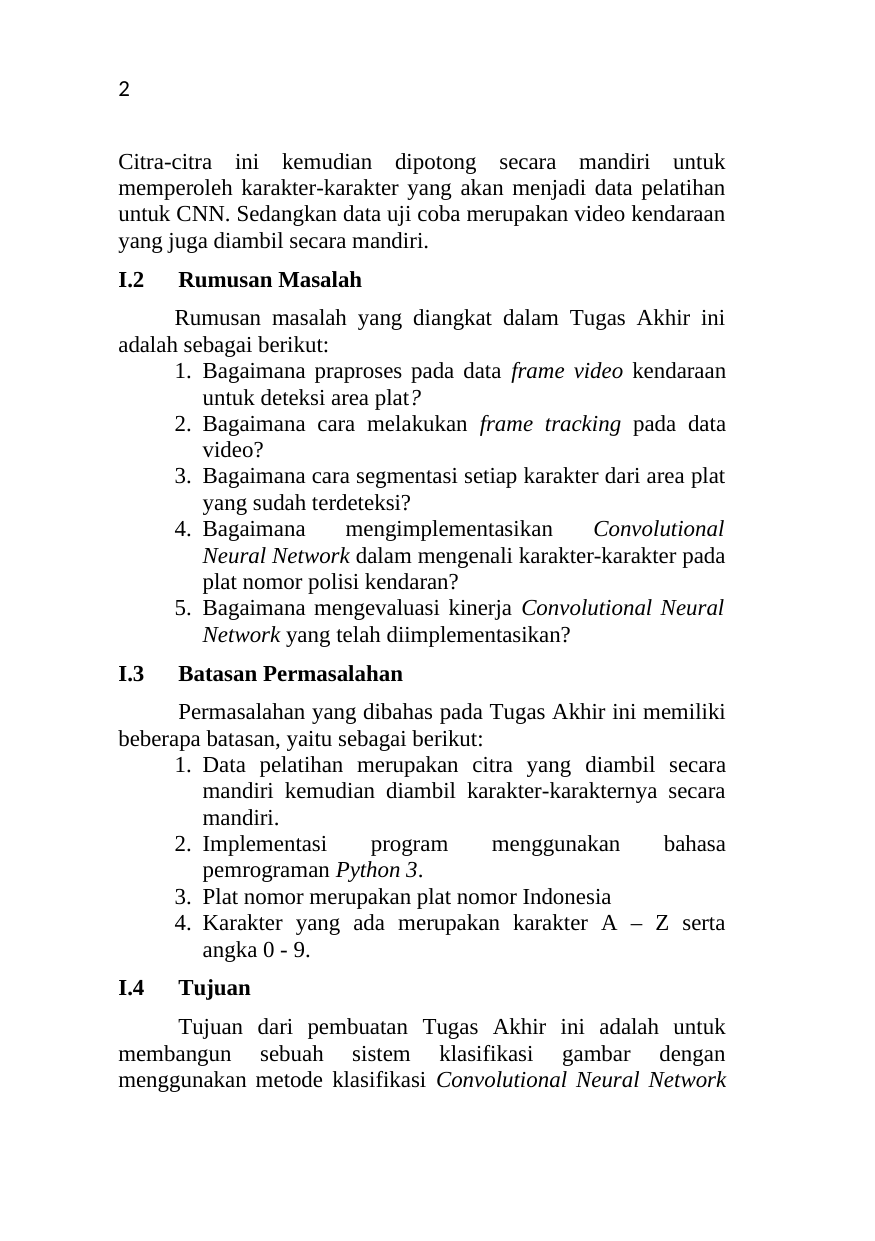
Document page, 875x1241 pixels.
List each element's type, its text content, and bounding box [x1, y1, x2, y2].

text 1. Data pelatihan merupakan citra yang diambil secara mandiri kemudian diambil karakter-karakternya secara mandiri. [174, 751, 726, 830]
subtitle Rumusan Masalah [118, 266, 726, 292]
text 5. Bagaimana mengevaluasi kinerja Convolutional Neural Network yang telah diimplementasikan? [174, 594, 726, 647]
text Permasalahan yang dibahas pada Tugas Akhir ini memiliki beberapa batasan, yaitu sebagai berikut: [118, 698, 726, 751]
text 4. Bagaimana mengimplementasikan Convolutional Neural Network dalam mengenali karakter-karakter pada plat nomor polisi kendaran? [174, 515, 726, 594]
text 1. Bagaimana praproses pada data frame video kendaraan untuk deteksi area plat? [174, 357, 726, 410]
text 2. Implementasi program menggunakan bahasa pemrograman Python 3. [174, 830, 726, 883]
subtitle Batasan Permasalahan [118, 659, 726, 686]
subtitle Tujuan [118, 974, 726, 1001]
text 3. Plat nomor merupakan plat nomor Indonesia [174, 883, 726, 909]
text 4. Karakter yang ada merupakan karakter A – Z serta angka 0 - 9. [174, 909, 726, 962]
text 2. Bagaimana cara melakukan frame tracking pada data video? [174, 410, 726, 463]
text Rumusan masalah yang diangkat dalam Tugas Akhir ini adalah sebagai berikut: [118, 304, 726, 357]
text 3. Bagaimana cara segmentasi setiap karakter dari area plat yang sudah terdeteksi? [174, 463, 726, 515]
